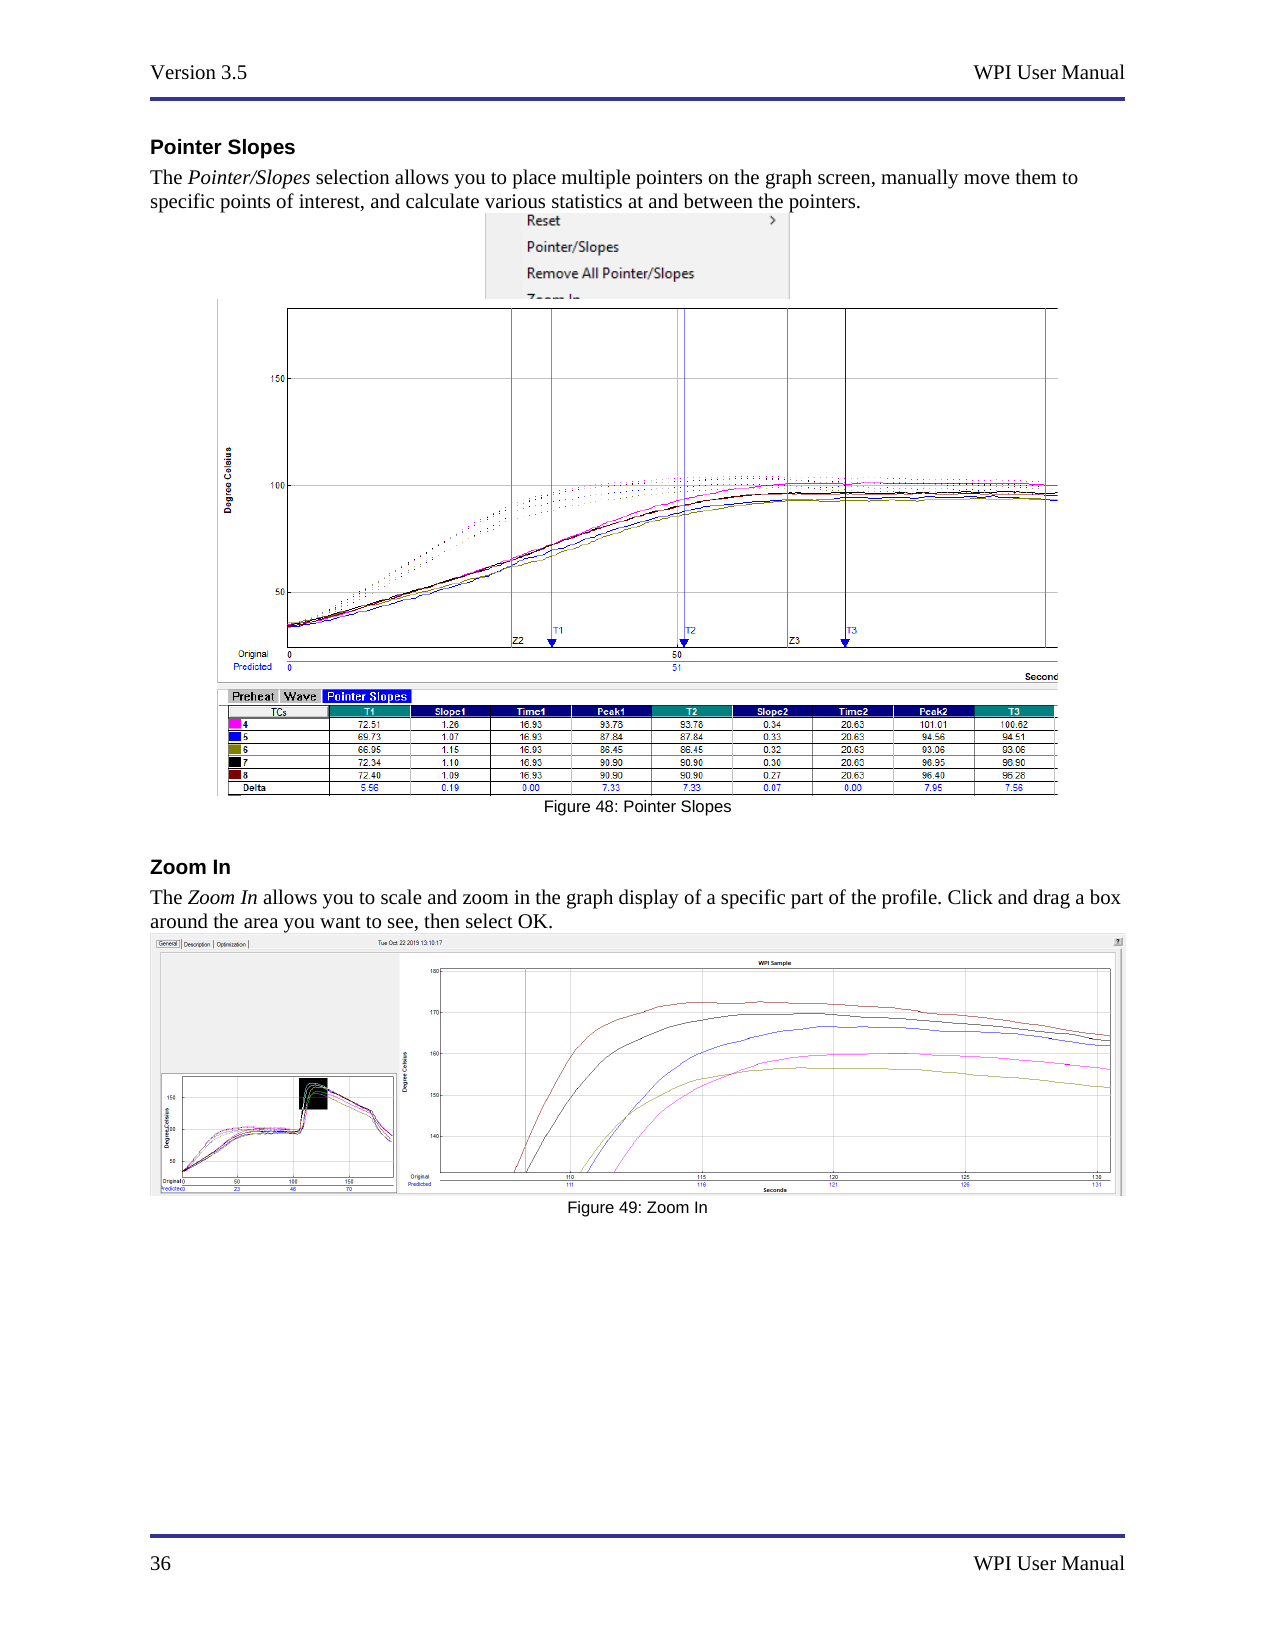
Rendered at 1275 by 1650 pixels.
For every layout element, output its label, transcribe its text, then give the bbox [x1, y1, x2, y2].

text The Zoom In allows you to scale and zoom in the graph display of a specific part of the profile. Click and drag a box around the area you want to see, then select OK. [150, 885, 1125, 933]
subtitle Pointer Slopes [150, 135, 1125, 159]
text Figure 49: Zoom In [150, 1197, 1125, 1217]
picture [150, 933, 1125, 1196]
subtitle Zoom In [150, 855, 1125, 879]
text Figure 48: Pointer Slopes [150, 797, 1125, 816]
picture [217, 213, 1058, 796]
text The Pointer/Slopes selection allows you to place multiple pointers on the graph screen, manually move them to specific points of interest, and calculate various statistics at and between the pointers. [150, 165, 1125, 213]
